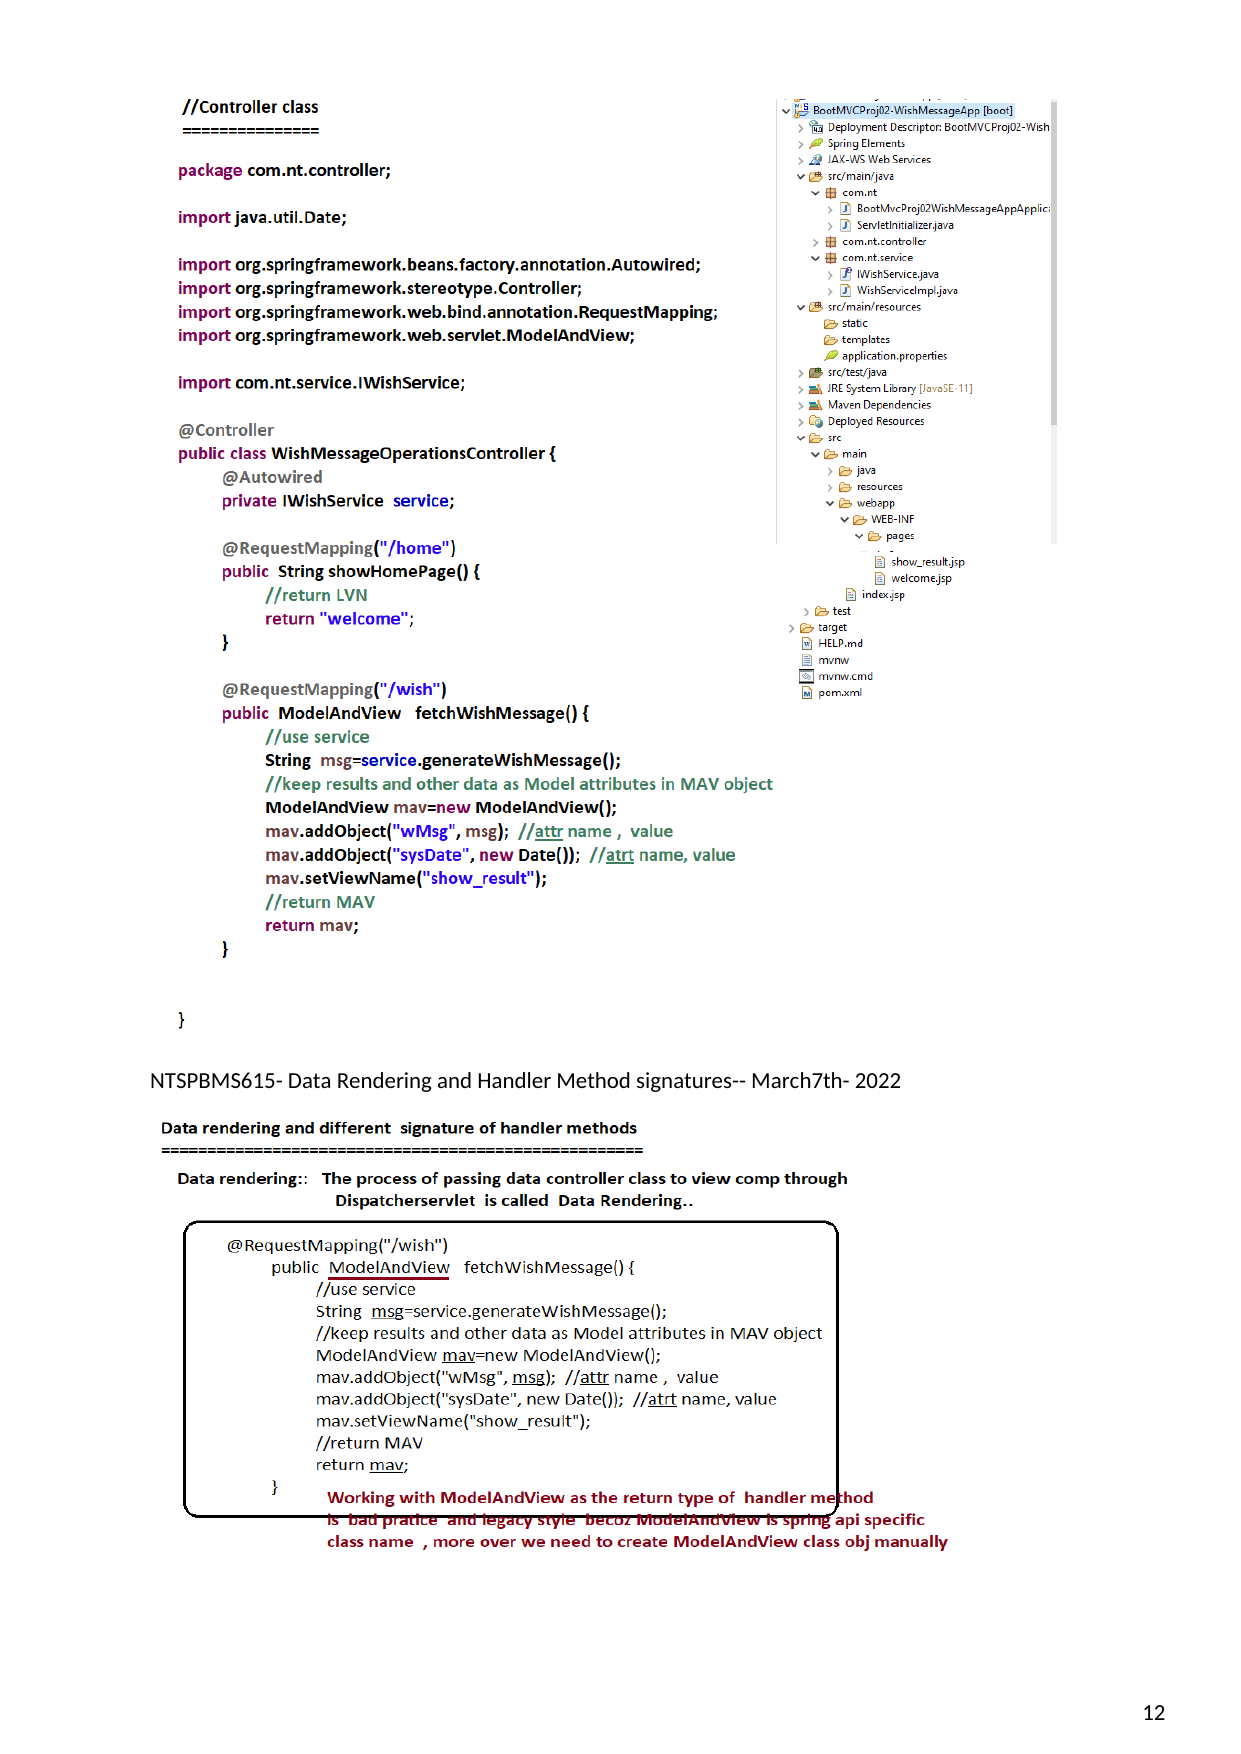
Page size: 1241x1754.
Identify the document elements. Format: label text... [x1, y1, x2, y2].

picture [150, 75, 1091, 1048]
picture [150, 1113, 964, 1562]
text NTSPBMS615- Data Rendering and Handler Method signatures-- March7th- 2022 [150, 1066, 1165, 1094]
